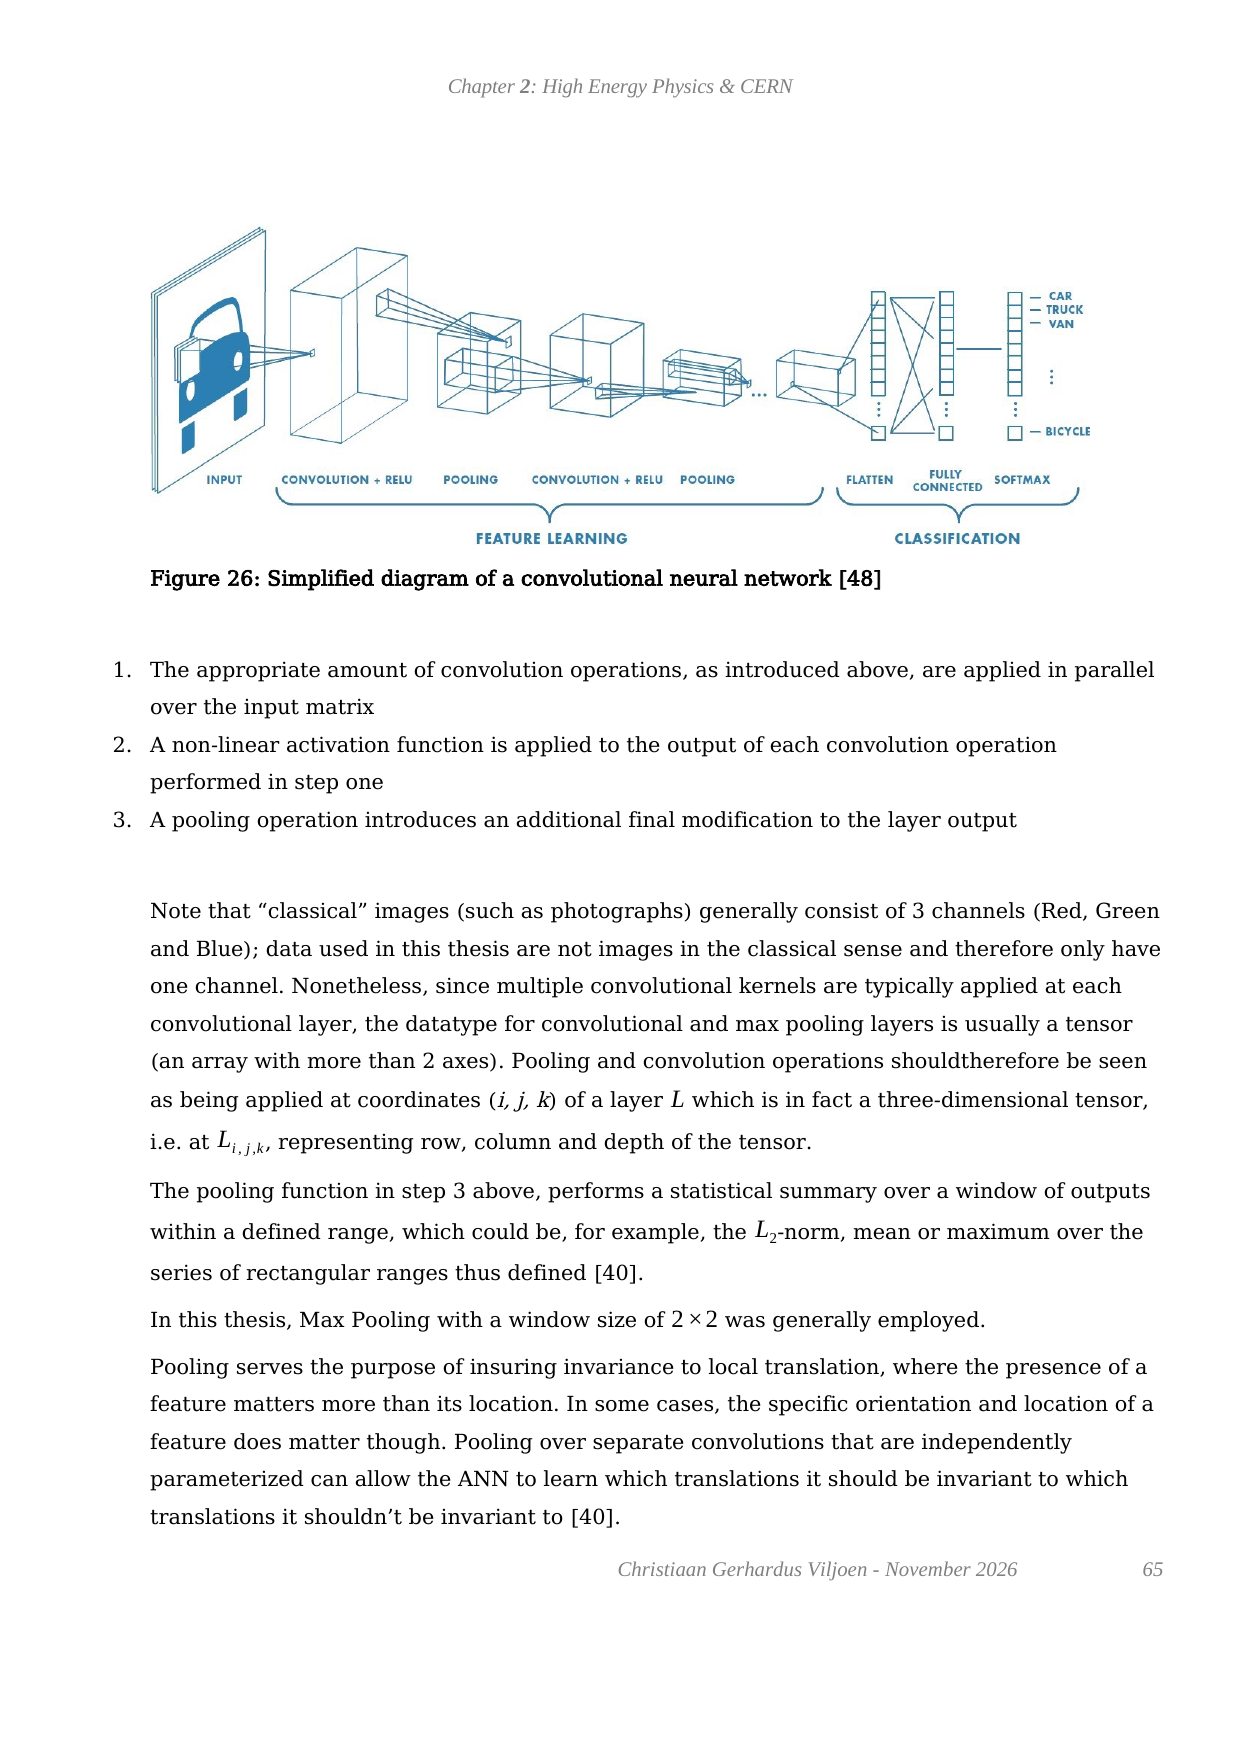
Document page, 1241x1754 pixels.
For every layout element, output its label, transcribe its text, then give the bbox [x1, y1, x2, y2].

list The appropriate amount of convolution operations, as introduced above, are applied in parallel over the input matrix [112, 657, 1165, 719]
text In this thesis, Max Pooling with a window size of was generally employed. [150, 1305, 1165, 1333]
list A pooling operation introduces an additional final modification to the layer output [112, 807, 1165, 832]
text Pooling serves the purpose of insuring invariance to local translation, where the presence of a feature matters more than its location. In some cases, the specific orientation and location of a feature does matter though. Pooling over separate convolutions that are independently parameterized can allow the ANN to learn which translations it should be invariant to which translations it shouldn’t be invariant to . [150, 1354, 1165, 1529]
picture [150, 226, 1090, 545]
text The pooling function in step 3 above, performs a statistical summary over a window of outputs within a defined range, which could be, for example, the -norm, mean or maximum over the series of rectangular ranges thus defined . [150, 1178, 1165, 1284]
text Figure 26: Simplified diagram of a convolutional neural network [150, 565, 1165, 590]
list A non-linear activation function is applied to the output of each convolution operation performed in step one [112, 732, 1165, 794]
list Note that “classical” images (such as photographs) generally consist of 3 channels (Red, Green and Blue); data used in this thesis are not images in the classical sense and therefore only have one channel. Nonetheless, since multiple convolutional kernels are typically applied at each convolutional layer, the datatype for convolutional and max pooling layers is usually a tensor (an array with more than 2 axes). Pooling and convolution operations shouldtherefore be seen as being applied at coordinates (i, j, k) of a layer which is in fact a three-dimensional tensor, i.e. at , representing row, column and depth of the tensor. [150, 898, 1165, 1157]
